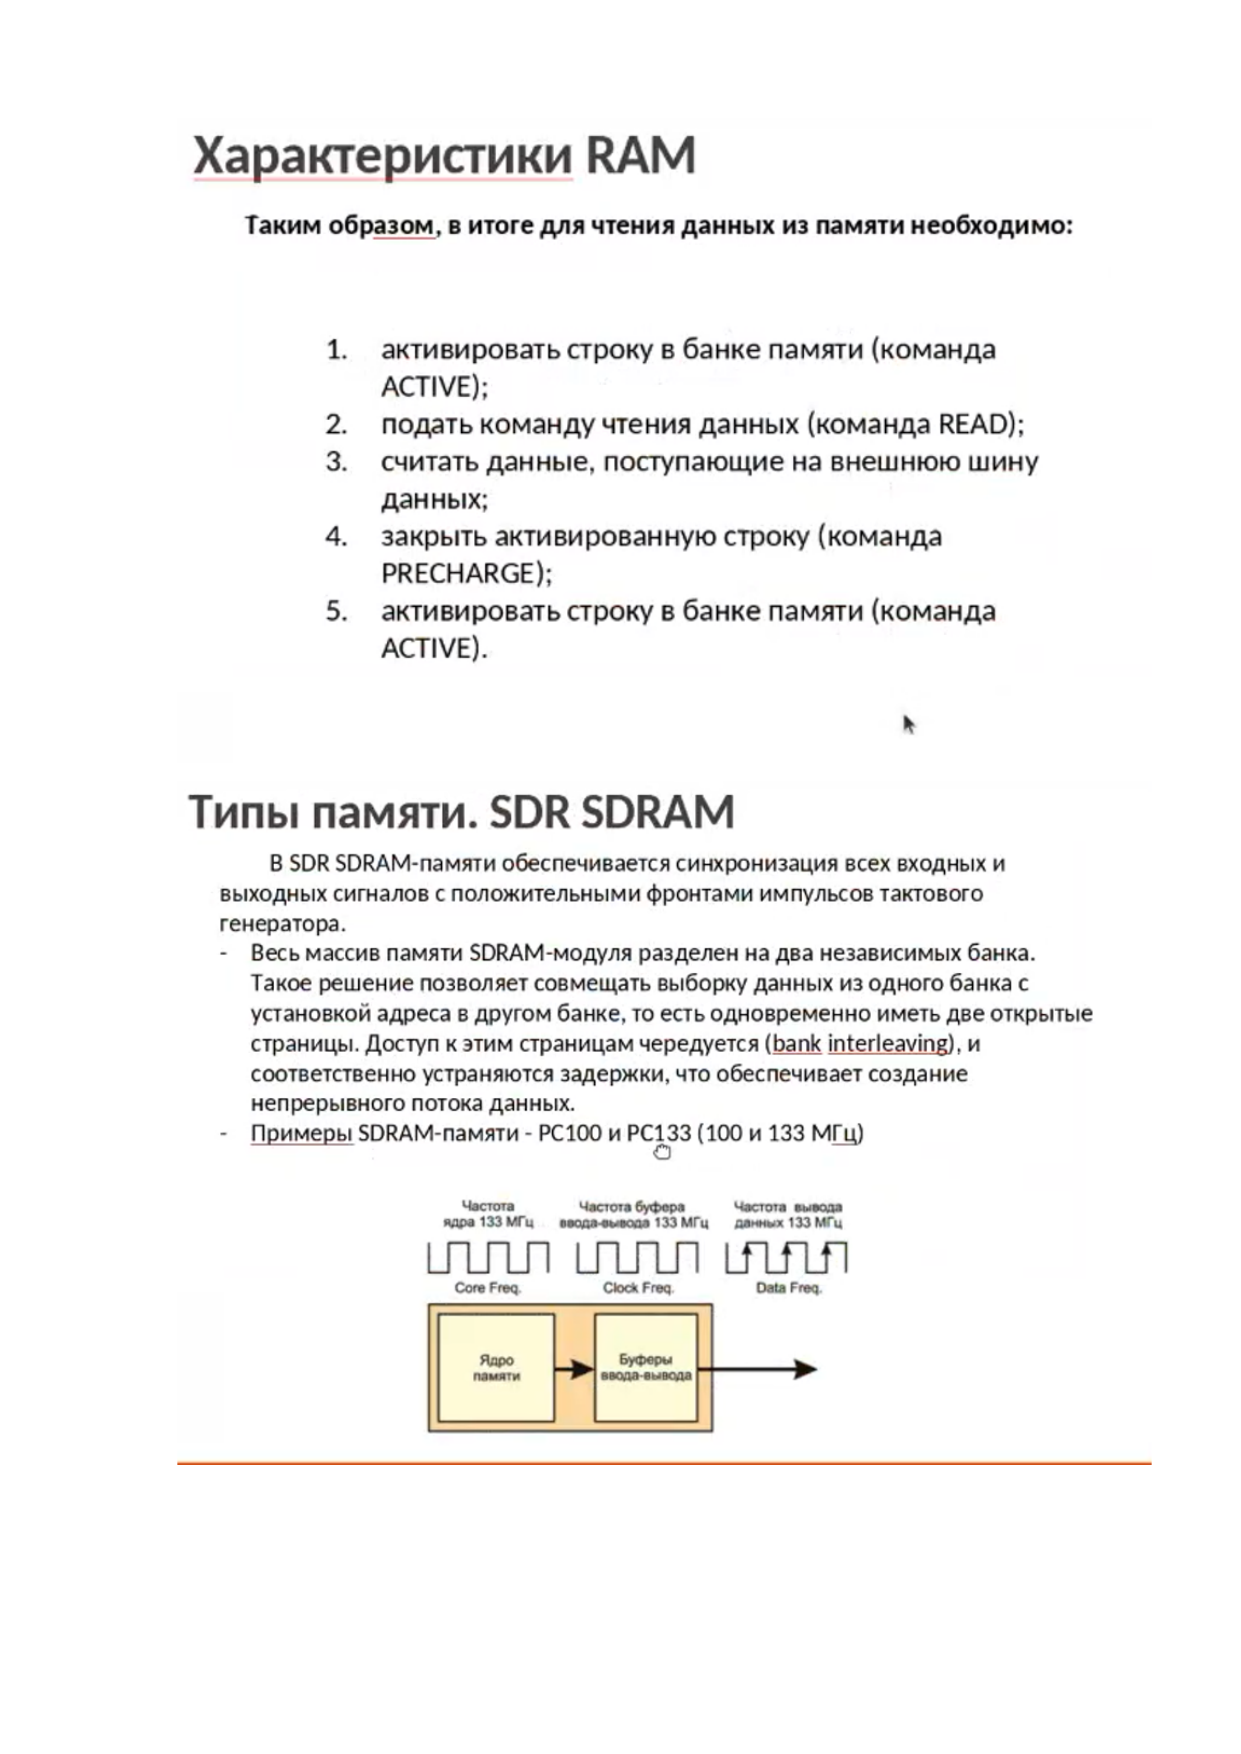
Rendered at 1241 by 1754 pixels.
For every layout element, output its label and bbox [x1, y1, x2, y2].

picture [177, 781, 1152, 1465]
picture [177, 118, 1152, 763]
